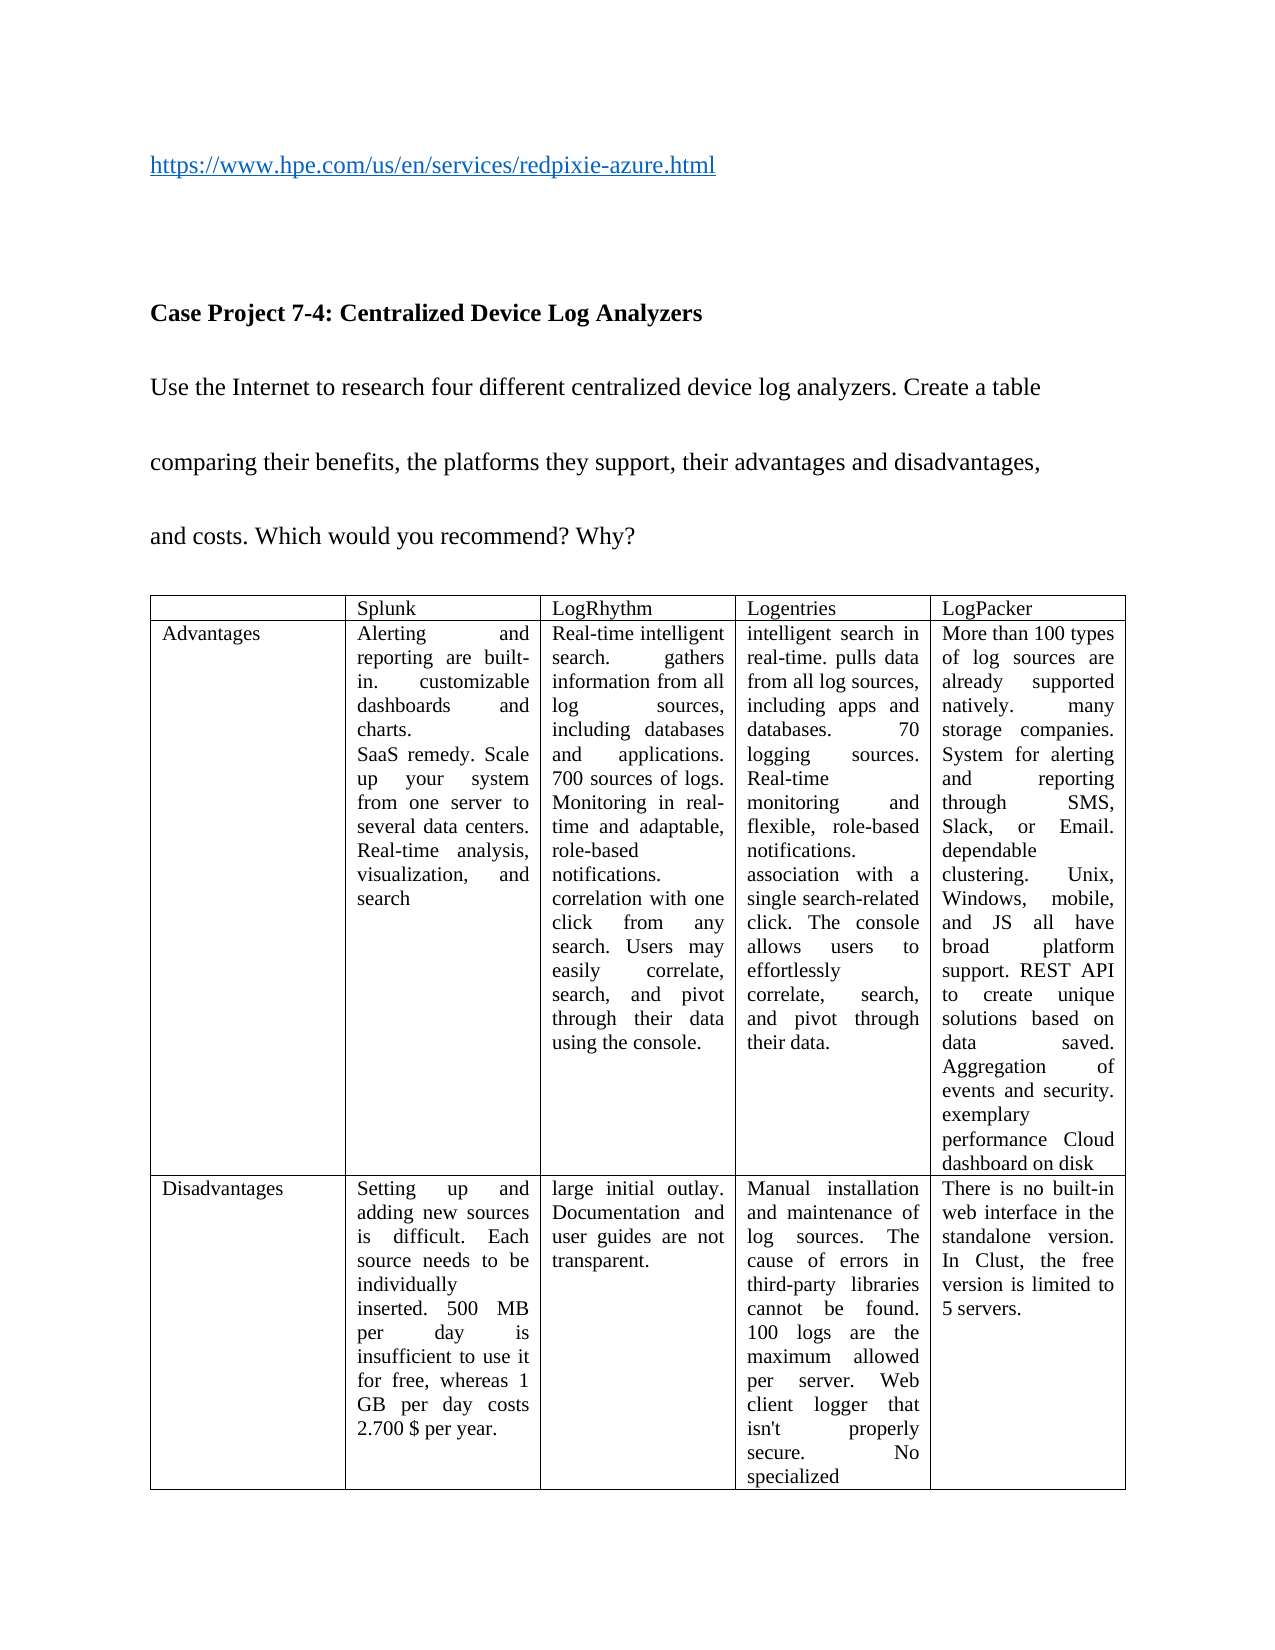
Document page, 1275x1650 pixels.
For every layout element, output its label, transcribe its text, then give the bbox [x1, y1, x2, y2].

table_header Logentries [736, 596, 930, 620]
text Case Project 7-4: Centralized Device Log Analyzers [150, 298, 1125, 327]
text Use the Internet to research four different centralized device log analyzers. Create a table [150, 372, 1125, 401]
table_cell Real-time intelligent search. gathers information from all log sources, including databases and applications. 700 sources of logs. Monitoring in real-time and adaptable, role-based notifications. correlation with one click from any search. Users may easily correlate, search, and pivot through their data using the console. [541, 621, 735, 1174]
text comparing their benefits, the platforms they support, their advantages and disadvantages, [150, 447, 1125, 475]
table_cell Alerting and reporting are built-in. customizable dashboards and charts. SaaS remedy. Scale up your system from one server to several data centers. Real-time analysis, visualization, and search [346, 621, 540, 1174]
table_header LogRhythm [541, 596, 735, 620]
table_header Splunk [346, 596, 540, 620]
text https://www.hpe.com/us/en/services/redpixie-azure.html [150, 150, 1125, 179]
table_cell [541, 1176, 735, 1488]
table_cell More than 100 types of log sources are already supported natively. many storage companies. System for alerting and reporting through SMS, Slack, or Email. dependable clustering. Unix, Windows, mobile, and JS all have broad platform support. REST API to create unique solutions based on data saved. Aggregation of events and security. exemplary performance Cloud dashboard on disk [931, 621, 1125, 1174]
table_cell Disadvantages [151, 1176, 345, 1488]
table_header LogPacker [931, 596, 1125, 620]
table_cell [346, 1176, 540, 1488]
table_header [151, 596, 345, 620]
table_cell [931, 1176, 1125, 1488]
table_cell Advantages [151, 621, 345, 1174]
table_cell intelligent search in real-time. pulls data from all log sources, including apps and databases. 70 logging sources. Real-time monitoring and flexible, role-based notifications. association with a single search-related click. The console allows users to effortlessly correlate, search, and pivot through their data. [736, 621, 930, 1174]
text and costs. Which would you recommend? Why? [150, 521, 1125, 549]
